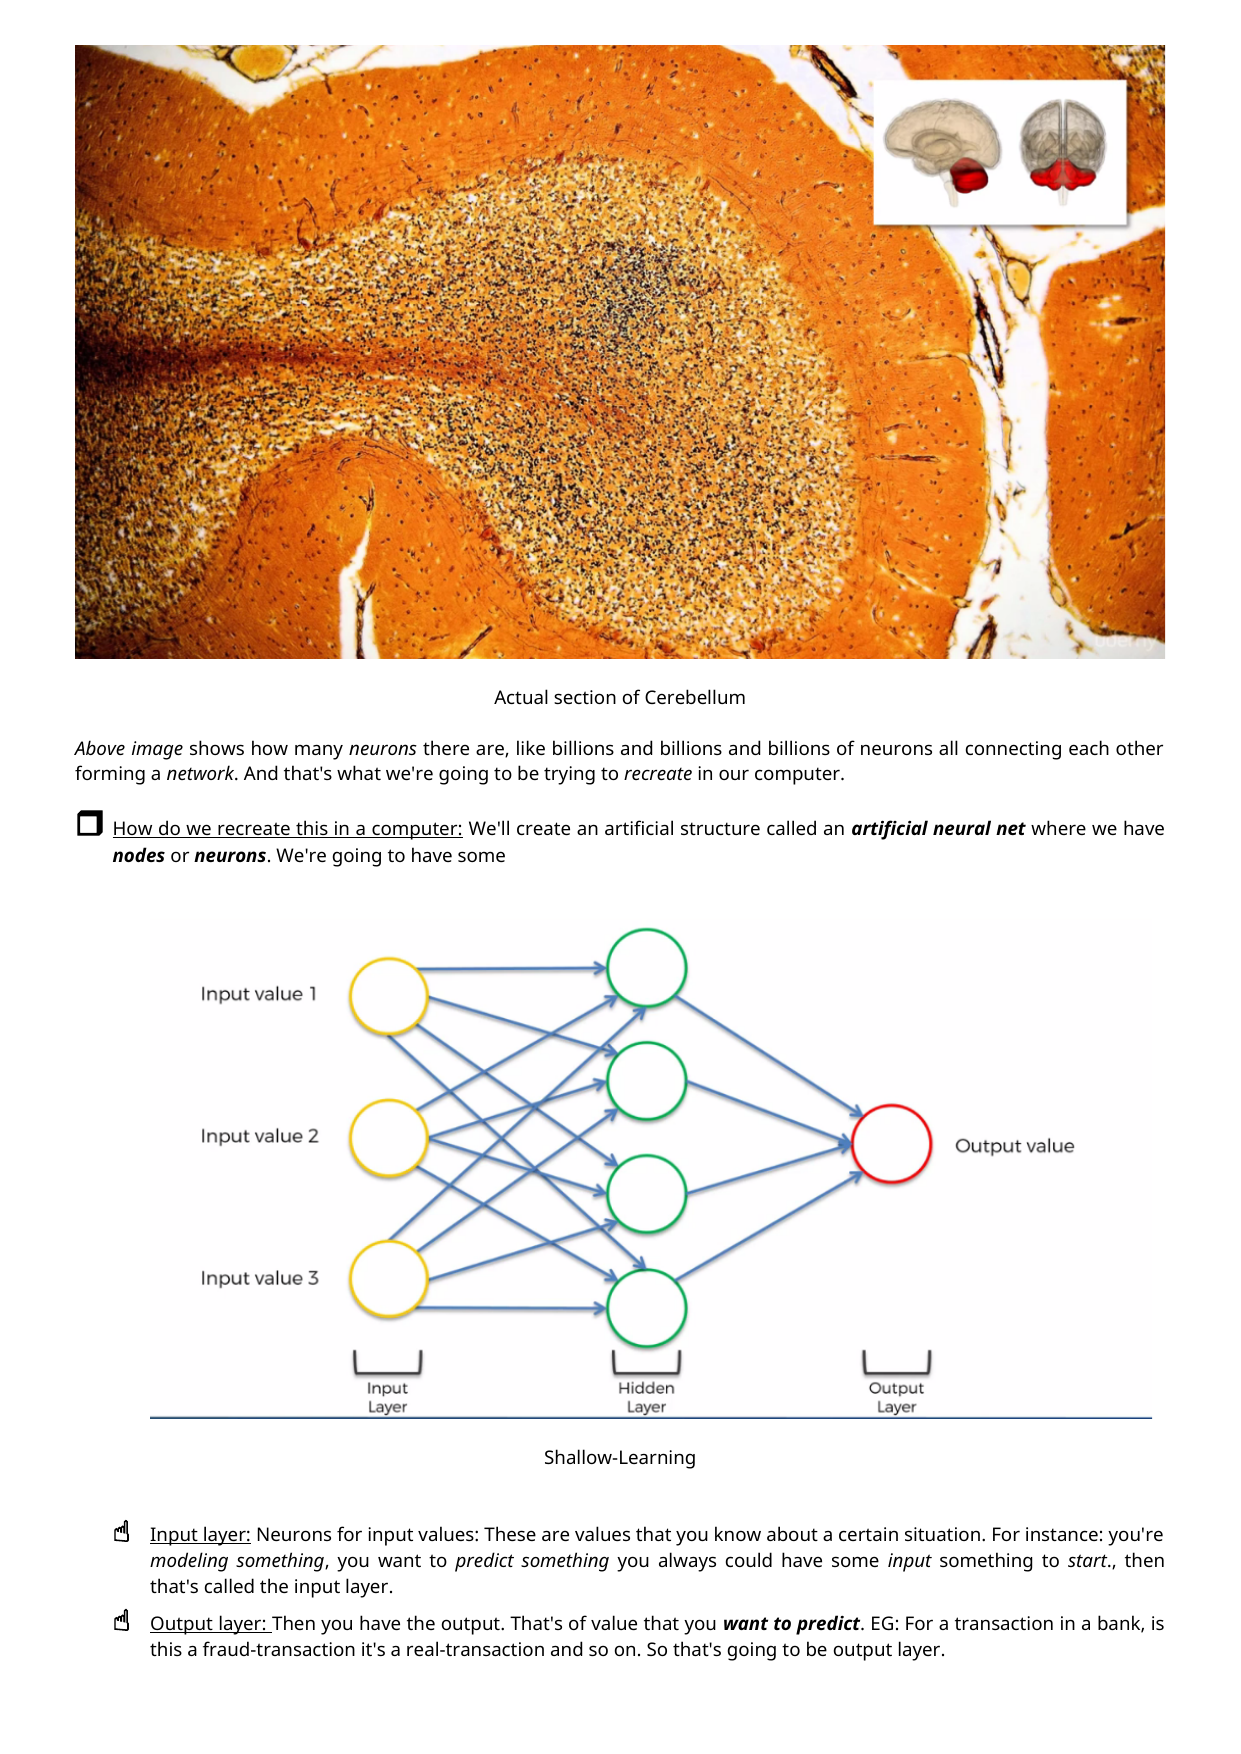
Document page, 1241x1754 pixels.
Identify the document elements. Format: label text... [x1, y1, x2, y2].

list Input layer: Neurons for input values: These are values that you know about a certain situation. For instance: you're modeling something, you want to predict something you always could have some input something to start., then that's called the input layer. [112, 1521, 1165, 1599]
text Above image shows how many neurons there are, like billions and billions and billions of neurons all connecting each other forming a network. And that's what we're going to be trying to recreate in our computer. [75, 735, 1165, 786]
list How do we recreate this in a computer: We'll create an artificial structure called an artificial neural net where we have nodes or neurons. We're going to have some [75, 812, 1165, 868]
picture [150, 918, 1153, 1419]
text Shallow-Learning [75, 1444, 1165, 1470]
list Output layer: Then you have the output. That's of value that you want to predict. EG: For a transaction in a bank, is this a fraud-transaction it's a real-transaction and so on. So that's going to be output layer. [112, 1610, 1165, 1662]
text Actual section of Cerebellum [75, 684, 1165, 710]
picture [75, 45, 1166, 659]
